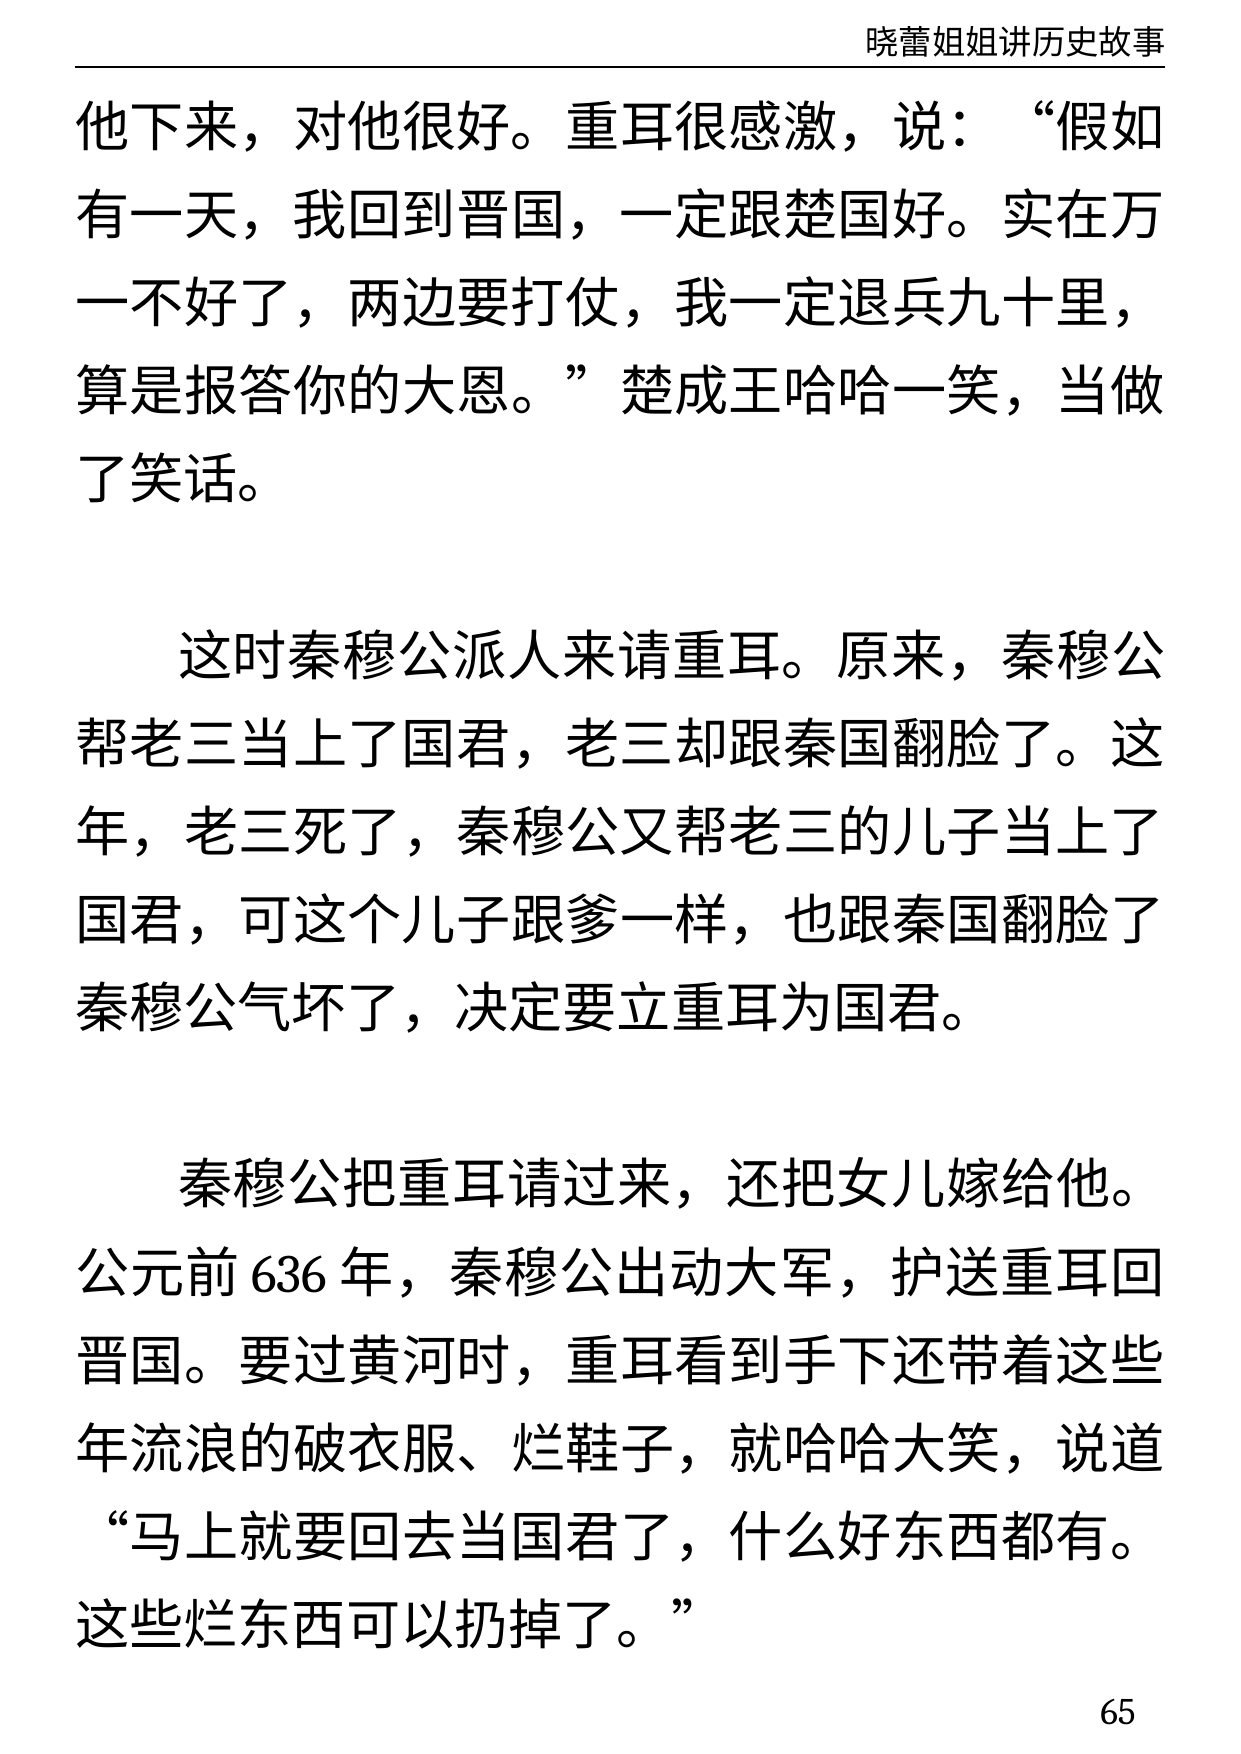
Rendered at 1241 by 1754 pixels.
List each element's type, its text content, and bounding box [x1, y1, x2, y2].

text 秦穆公把重耳请过来，还把女儿嫁给他。公元前636年，秦穆公出动大军，护送重耳回晋国。要过黄河时，重耳看到手下还带着这些年流浪的破衣服、烂鞋子，就哈哈大笑，说道：“马上就要回去当国君了，什么好东西都有。这些烂东西可以扔掉了。” [75, 1136, 1165, 1665]
text 这时秦穆公派人来请重耳。原来，秦穆公帮老三当上了国君，老三却跟秦国翻脸了。这年，老三死了，秦穆公又帮老三的儿子当上了国君，可这个儿子跟爹一样，也跟秦国翻脸了。秦穆公气坏了，决定要立重耳为国君。 [75, 607, 1165, 1048]
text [75, 79, 1165, 519]
